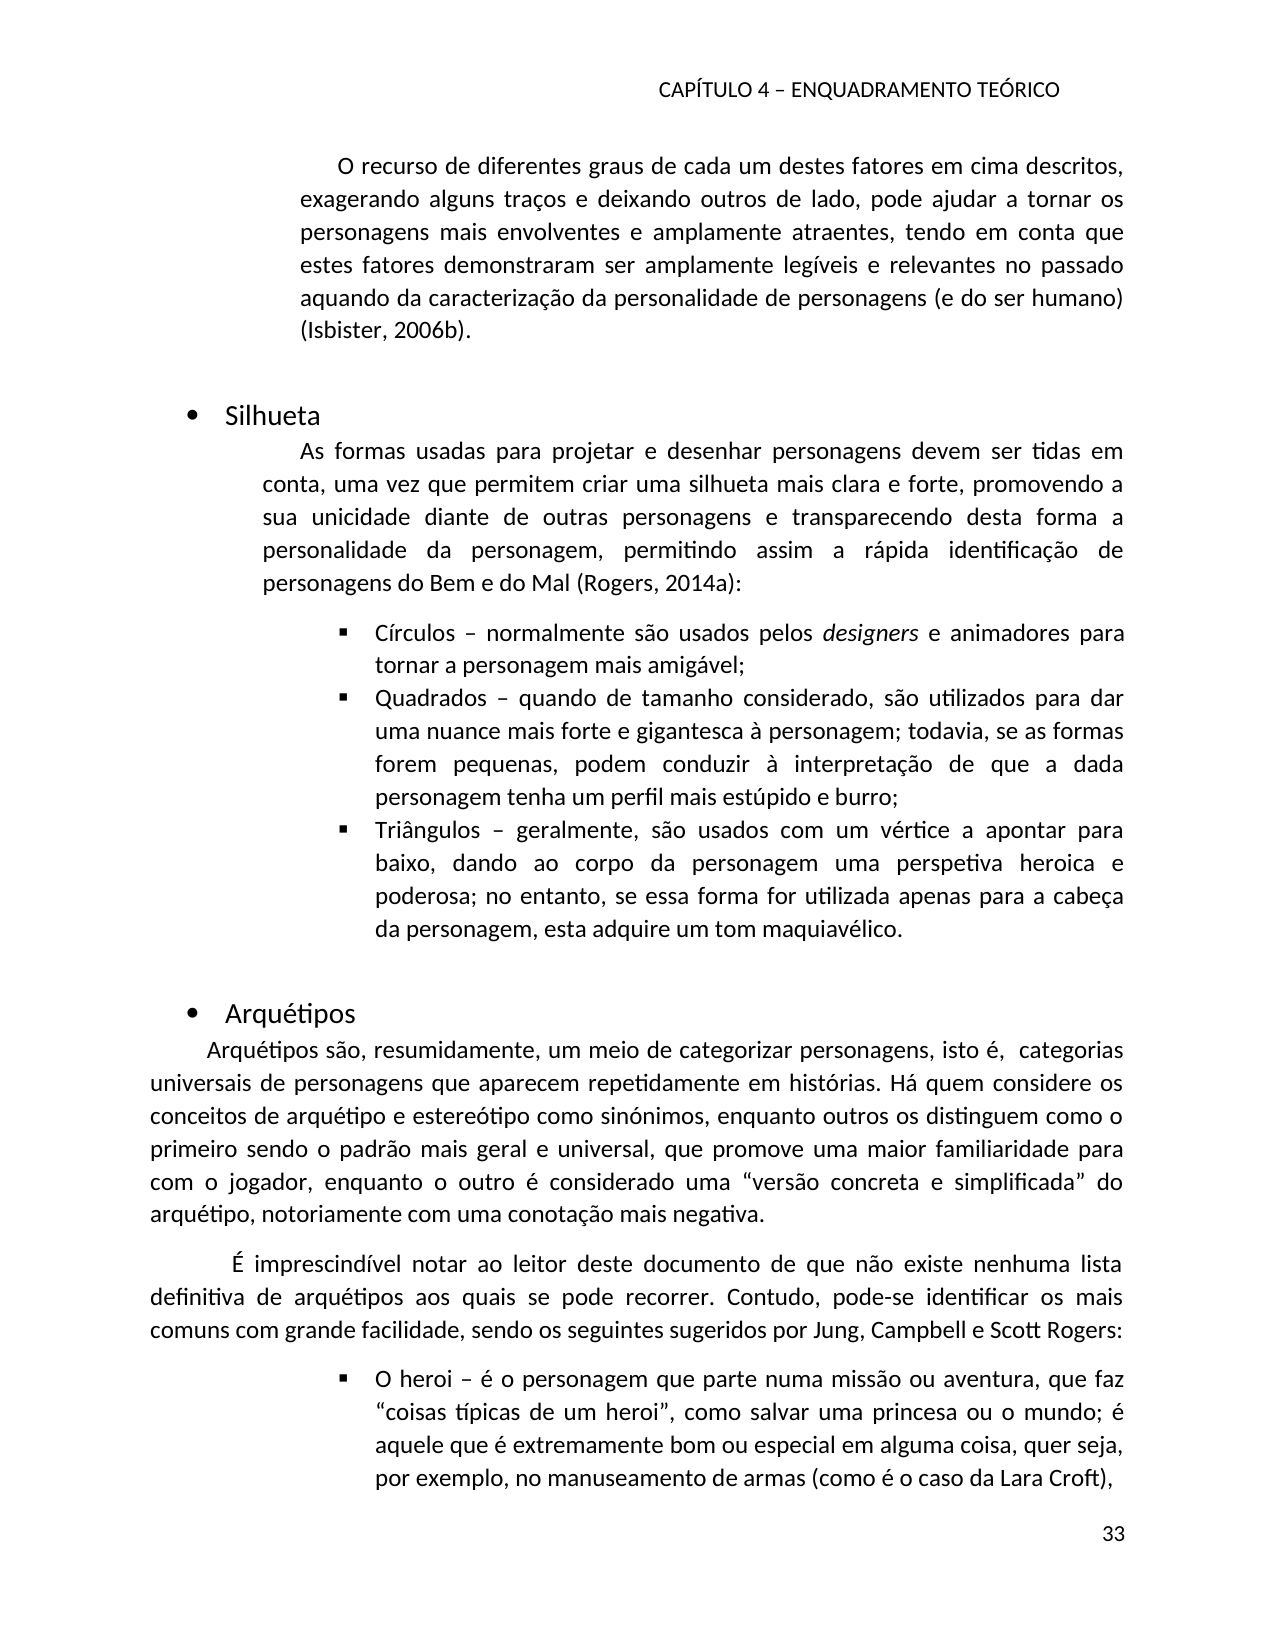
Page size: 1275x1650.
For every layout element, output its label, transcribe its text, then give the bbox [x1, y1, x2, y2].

text Arquétipos são, resumidamente, um meio de categorizar personagens, isto é, categorias universais de personagens que aparecem repetidamente em histórias. Há quem considere os conceitos de arquétipo e estereótipo como sinónimos, enquanto outros os distinguem como o primeiro sendo o padrão mais geral e universal, que promove uma maior familiaridade para com o jogador, enquanto o outro é considerado uma “versão concreta e simplificada” do arquétipo, notoriamente com uma conotação mais negativa. [150, 1034, 1125, 1229]
list Círculos – normalmente são usados pelos designers e animadores para tornar a personagem mais amigável; [337, 617, 1125, 680]
list O heroi – é o personagem que parte numa missão ou aventura, que faz “coisas típicas de um heroi”, como salvar uma princesa ou o mundo; é aquele que é extremamente bom ou especial em alguma coisa, quer seja, por exemplo, no manuseamento de armas (como é o caso da Lara Croft), [337, 1363, 1125, 1493]
text É imprescindível notar ao leitor deste documento de que não existe nenhuma lista definitiva de arquétipos aos quais se pode recorrer. Contudo, pode-se identificar os mais comuns com grande facilidade, sendo os seguintes sugeridos por Jung, Campbell e Scott Rogers: [150, 1248, 1125, 1344]
list Quadrados – quando de tamanho considerado, são utilizados para dar uma nuance mais forte e gigantesca à personagem; todavia, se as formas forem pequenas, podem conduzir à interpretação de que a dada personagem tenha um perfil mais estúpido e burro; [337, 683, 1125, 812]
list Arquétipos [187, 996, 1125, 1031]
list Triângulos – geralmente, são usados com um vértice a apontar para baixo, dando ao corpo da personagem uma perspetiva heroica e poderosa; no entanto, se essa forma for utilizada apenas para a cabeça da personagem, esta adquire um tom maquiavélico. [337, 814, 1125, 943]
text O recurso de diferentes graus de cada um destes fatores em cima descritos, exagerando alguns traços e deixando outros de lado, pode ajudar a tornar os personagens mais envolventes e amplamente atraentes, tendo em conta que estes fatores demonstraram ser amplamente legíveis e relevantes no passado aquando da caracterização da personalidade de personagens (e do ser humano) . [300, 150, 1125, 345]
list Silhueta [187, 397, 1125, 433]
text As formas usadas para projetar e desenhar personagens devem ser tidas em conta, uma vez que permitem criar uma silhueta mais clara e forte, promovendo a sua unicidade diante de outras personagens e transparecendo desta forma a personalidade da personagem, permitindo assim a rápida identificação de personagens do Bem e do Mal : [262, 436, 1125, 598]
